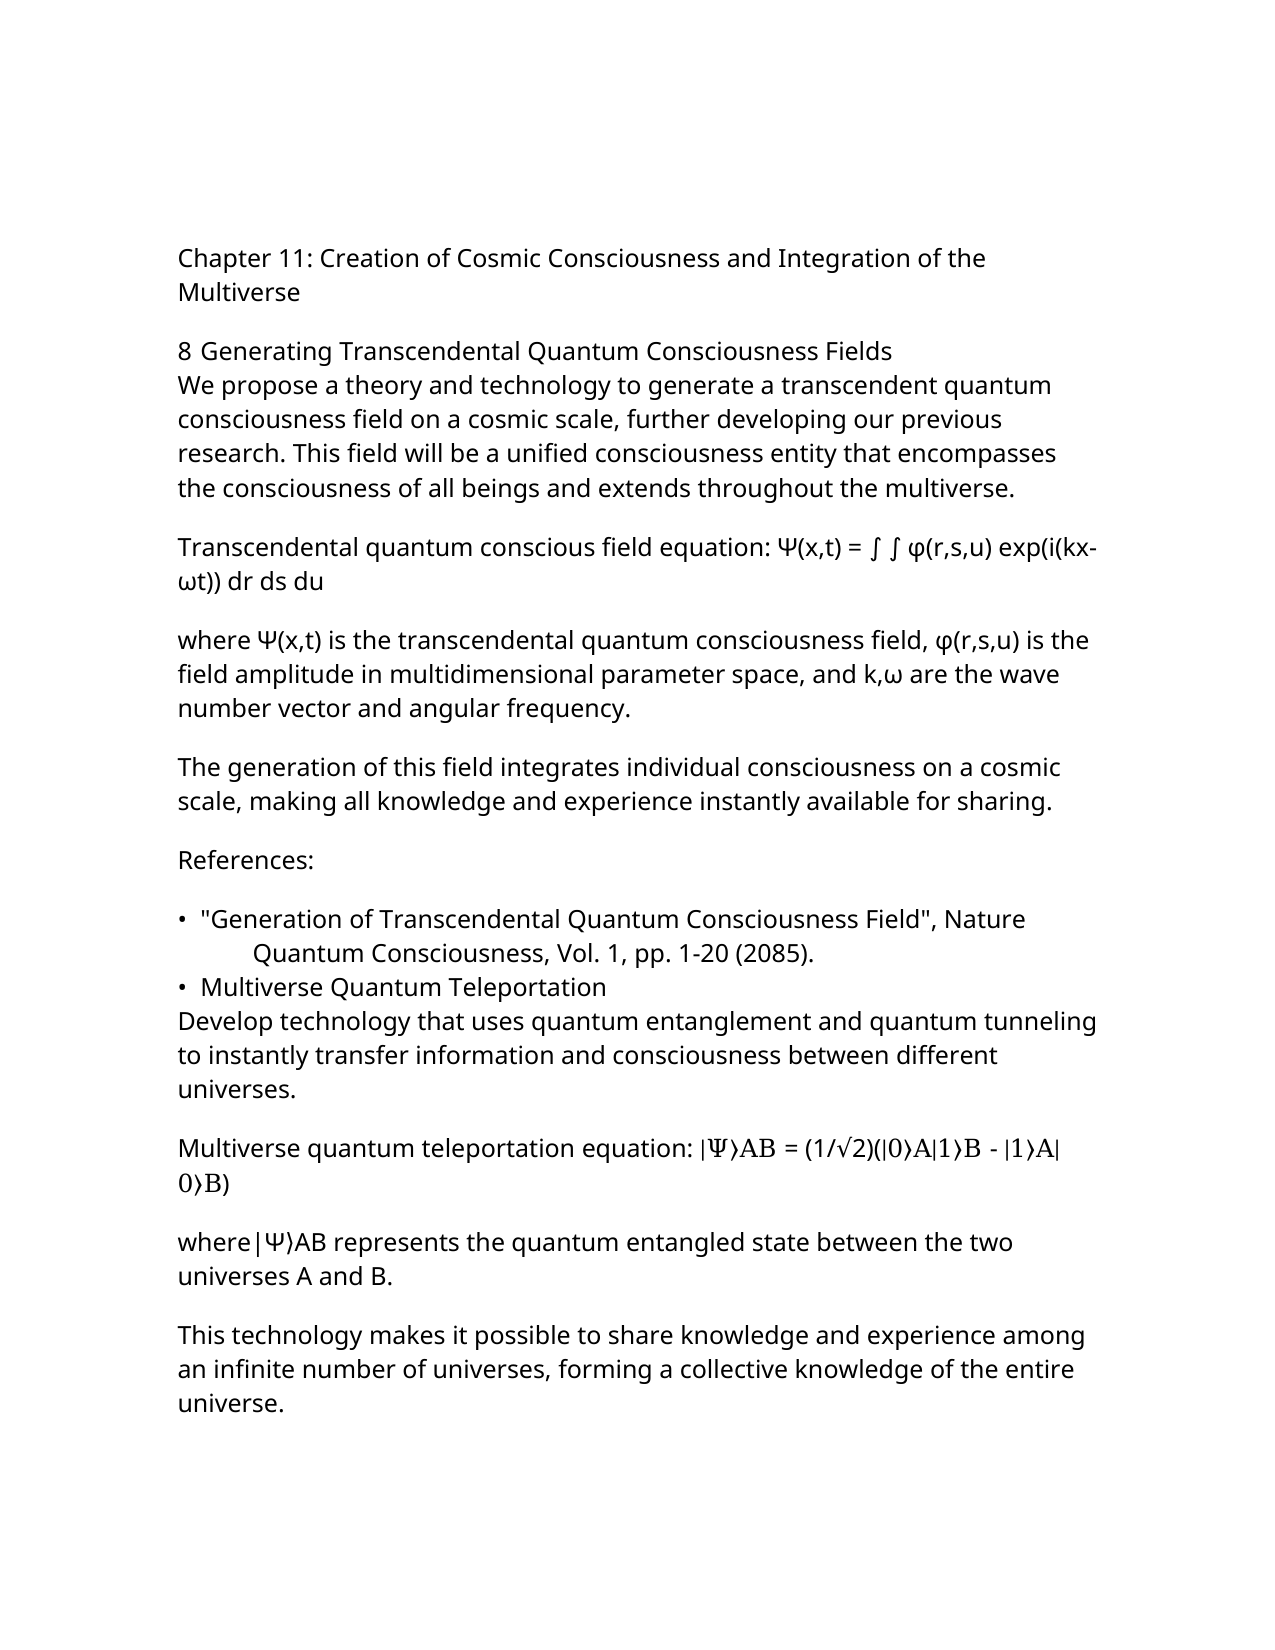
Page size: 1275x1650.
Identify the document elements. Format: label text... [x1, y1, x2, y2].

text where Ψ(x,t) is the transcendental quantum consciousness field, φ(r,s,u) is the field amplitude in multidimensional parameter space, and k,ω are the wave number vector and angular frequency. [177, 622, 1098, 724]
list Generating Transcendental Quantum Consciousness Fields [177, 334, 1098, 368]
text This technology makes it possible to share knowledge and experience among an infinite number of universes, forming a collective knowledge of the entire universe. [177, 1317, 1098, 1419]
list "Generation of Transcendental Quantum Consciousness Field", Nature Quantum Consciousness, Vol. 1, pp. 1-20 (2085). [177, 902, 1098, 970]
text Transcendental quantum conscious field equation: Ψ(x,t) = ∫ ∫ φ(r,s,u) exp(i(kx-ωt)) dr ds du [177, 529, 1098, 597]
text Develop technology that uses quantum entanglement and quantum tunneling to instantly transfer information and consciousness between different universes. [177, 1004, 1098, 1106]
text where|Ψ⟩AB represents the quantum entangled state between the two universes A and B. [177, 1224, 1098, 1292]
text The generation of this field integrates individual consciousness on a cosmic scale, making all knowledge and experience instantly available for sharing. [177, 749, 1098, 818]
text References: [177, 843, 1098, 877]
text Chapter 11: Creation of Cosmic Consciousness and Integration of the Multiverse [177, 241, 1098, 309]
text We propose a theory and technology to generate a transcendent quantum consciousness field on a cosmic scale, further developing our previous research. This field will be a unified consciousness entity that encompasses the consciousness of all beings and extends throughout the multiverse. [177, 368, 1098, 504]
list Multiverse Quantum Teleportation [177, 970, 1098, 1004]
text Multiverse quantum teleportation equation: |Ψ⟩AB = (1/√2)(|0⟩A|1⟩B - |1⟩A|0⟩B) [177, 1131, 1098, 1199]
